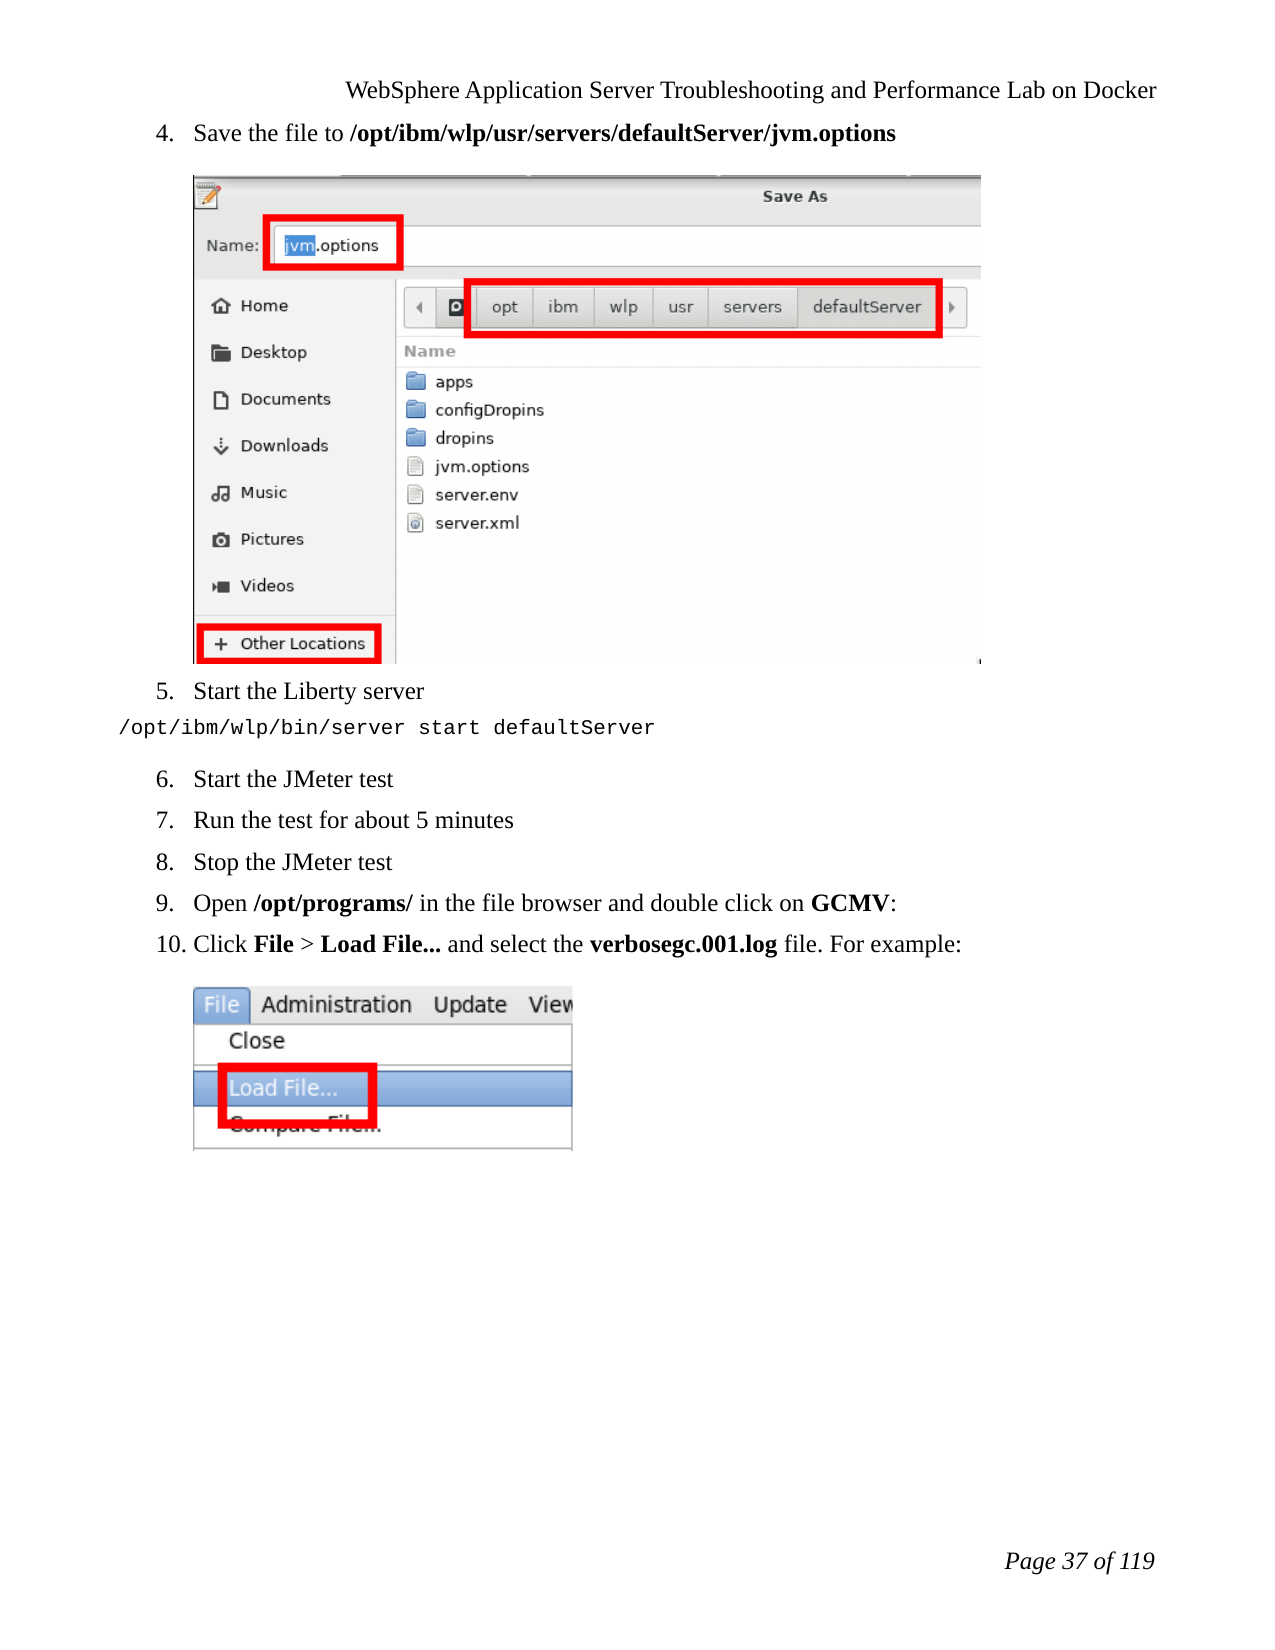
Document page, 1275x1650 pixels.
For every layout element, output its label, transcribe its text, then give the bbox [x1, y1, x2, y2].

list Start the Liberty server [156, 676, 1157, 704]
text /opt/ibm/wlp/bin/server start defaultServer [118, 717, 1157, 764]
list Stop the JMeter test [156, 847, 1157, 876]
picture [193, 986, 573, 1151]
list Open /opt/programs/ in the file browser and double click on GCMV: [156, 888, 1157, 917]
list Run the test for about 5 minutes [156, 806, 1157, 834]
picture [193, 175, 981, 664]
list Start the JMeter test [156, 764, 1157, 793]
